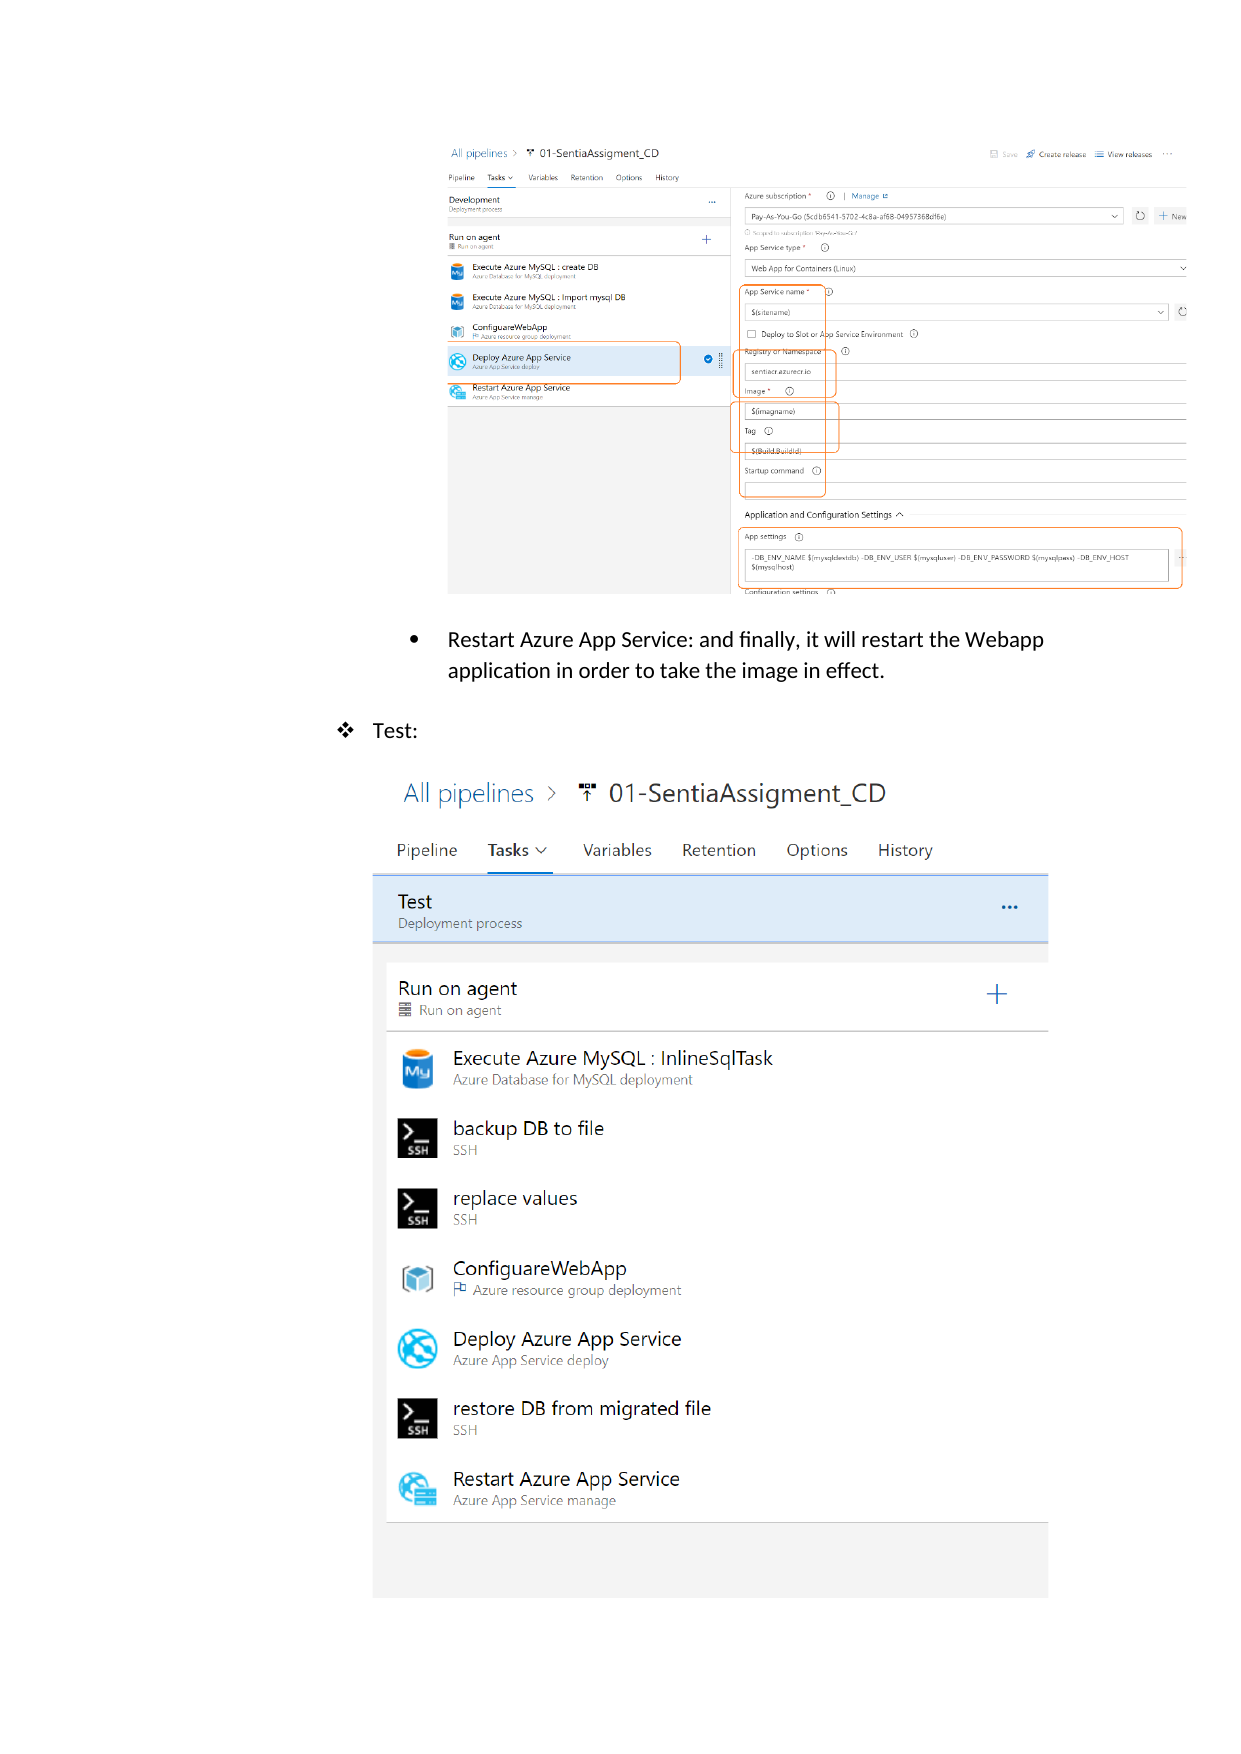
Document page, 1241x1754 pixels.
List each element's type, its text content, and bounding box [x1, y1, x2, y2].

list Test: [335, 716, 1093, 744]
picture [372, 776, 1049, 1598]
picture [447, 147, 1187, 594]
list Restart Azure App Service: and finally, it will restart the Webapp application in order to take the image in effect. [410, 626, 1093, 684]
